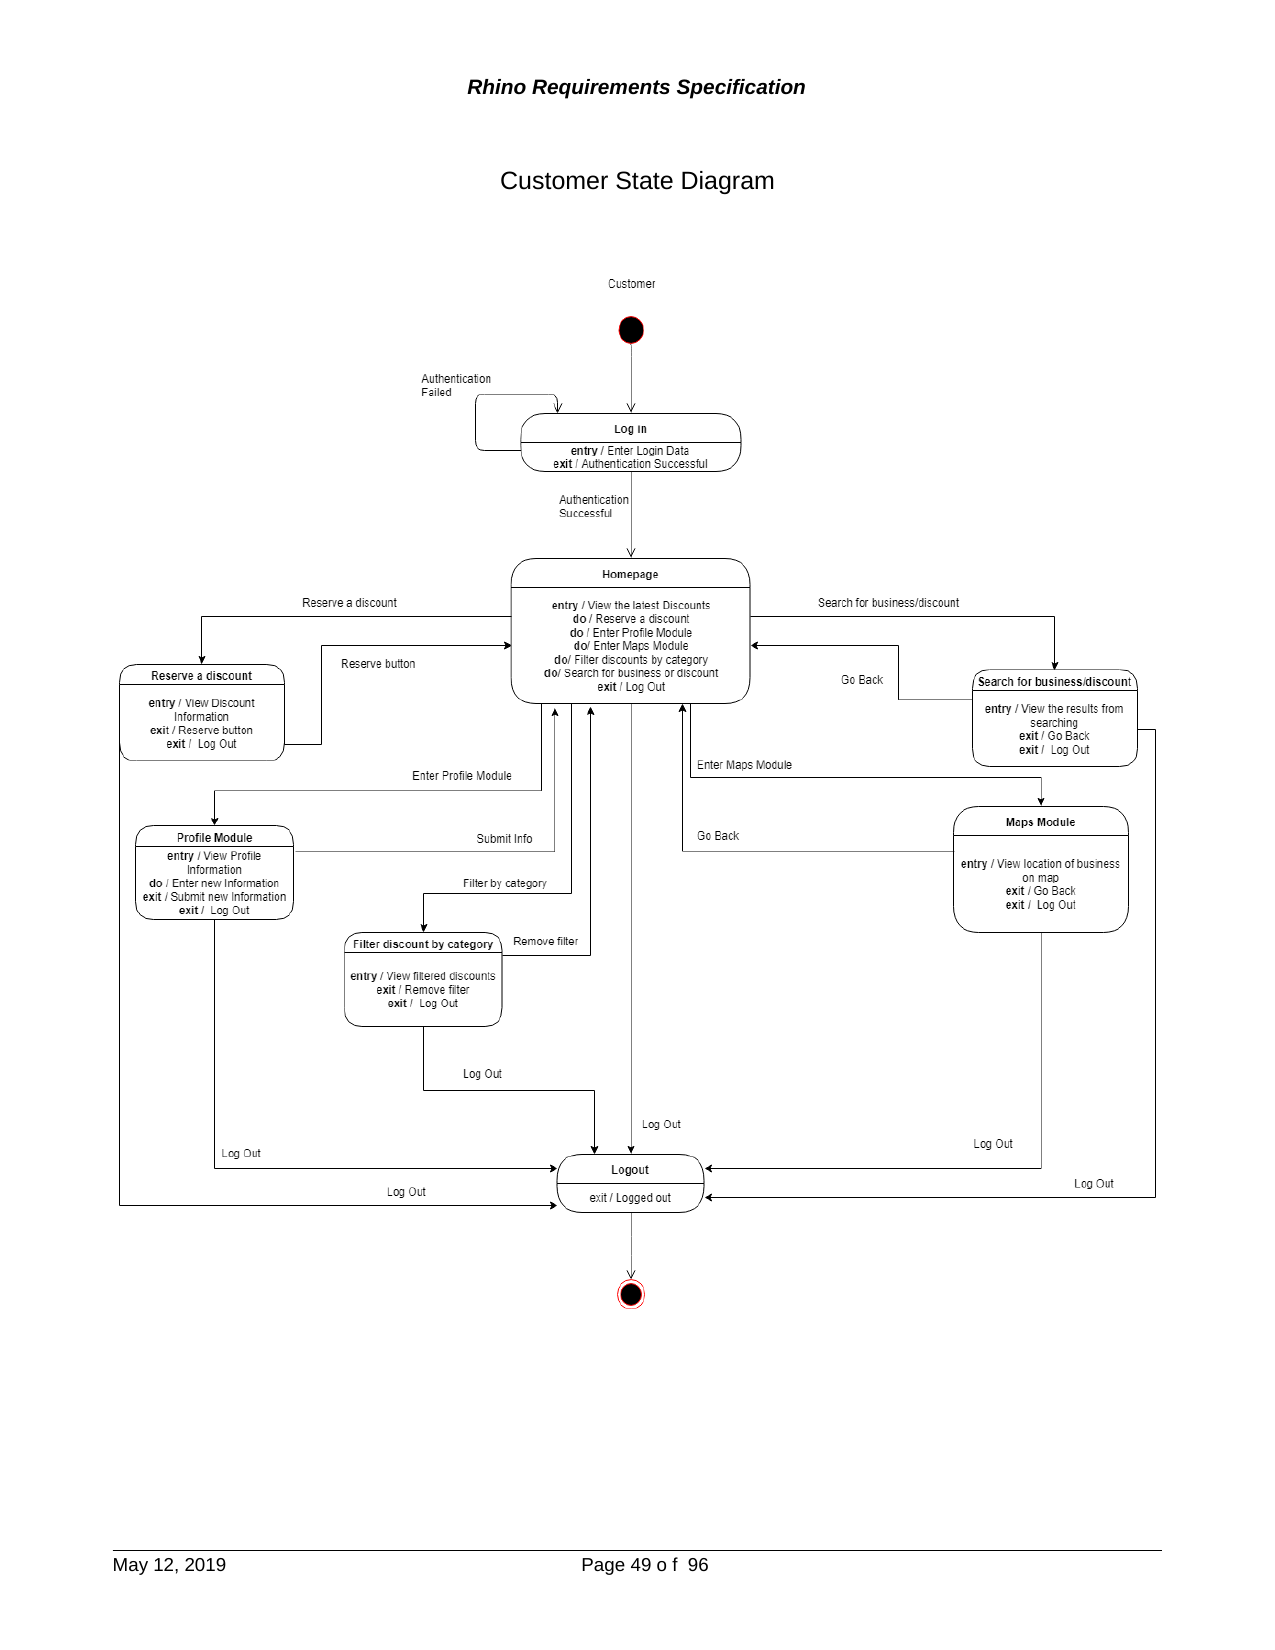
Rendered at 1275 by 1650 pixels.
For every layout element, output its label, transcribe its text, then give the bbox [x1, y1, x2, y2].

text Customer State Diagram [112, 166, 1162, 195]
picture [112, 273, 1163, 1309]
